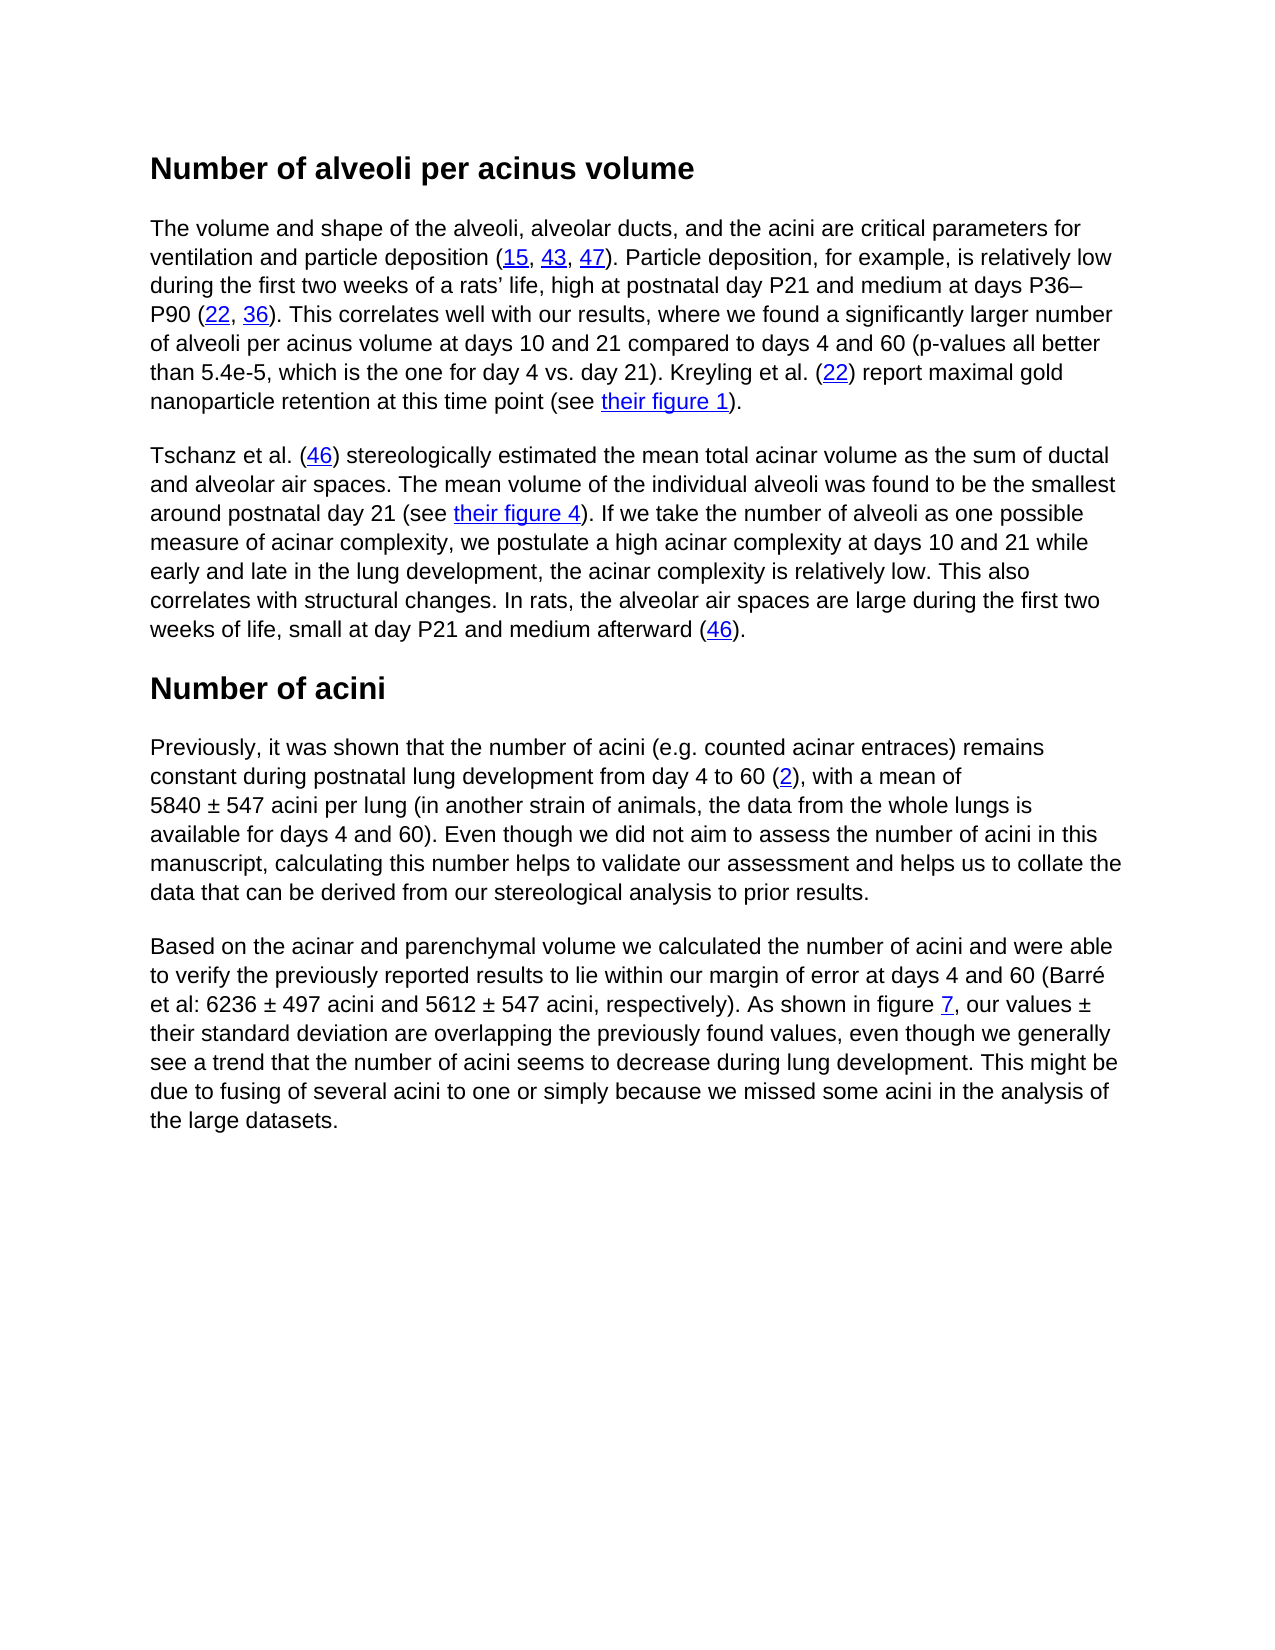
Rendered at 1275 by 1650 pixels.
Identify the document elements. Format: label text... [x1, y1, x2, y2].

subtitle Number of acini [150, 670, 1125, 706]
text Based on the acinar and parenchymal volume we calculated the number of acini and were able to verify the previously reported results to lie within our margin of error at days 4 and 60 (Barré et al: 6236 ± 497 acini and 5612 ± 547 acini, respectively). As shown in figure 7, our values ± their standard deviation are overlapping the previously found values, even though we generally see a trend that the number of acini seems to decrease during lung development. This might be due to fusing of several acini to one or simply because we missed some acini in the analysis of the large datasets. [150, 933, 1125, 1133]
text Previously, it was shown that the number of acini (e.g. counted acinar entraces) remains constant during postnatal lung development from day 4 to 60 (2), with a mean of 5840 ± 547 acini per lung (in another strain of animals, the data from the whole lungs is available for days 4 and 60). Even though we did not aim to assess the number of acini in this manuscript, calculating this number helps to validate our assessment and helps us to collate the data that can be derived from our stereological analysis to prior results. [150, 734, 1125, 906]
text The volume and shape of the alveoli, alveolar ducts, and the acini are critical parameters for ventilation and particle deposition (15, 43, 47). Particle deposition, for example, is relatively low during the first two weeks of a rats’ life, high at postnatal day P21 and medium at days P36–P90 (22, 36). This correlates well with our results, where we found a significantly larger number of alveoli per acinus volume at days 10 and 21 compared to days 4 and 60 (p-values all better than 5.4e-5, which is the one for day 4 vs. day 21). Kreyling et al. (22) report maximal gold nanoparticle retention at this time point (see their figure 1). [150, 214, 1125, 414]
subtitle Number of alveoli per acinus volume [150, 150, 1125, 186]
text Tschanz et al. (46) stereologically estimated the mean total acinar volume as the sum of ductal and alveolar air spaces. The mean volume of the individual alveoli was found to be the smallest around postnatal day 21 (see their figure 4). If we take the number of alveoli as one possible measure of acinar complexity, we postulate a high acinar complexity at days 10 and 21 while early and late in the lung development, the acinar complexity is relatively low. This also correlates with structural changes. In rats, the alveolar air spaces are large during the first two weeks of life, small at day P21 and medium afterward (46). [150, 442, 1125, 642]
